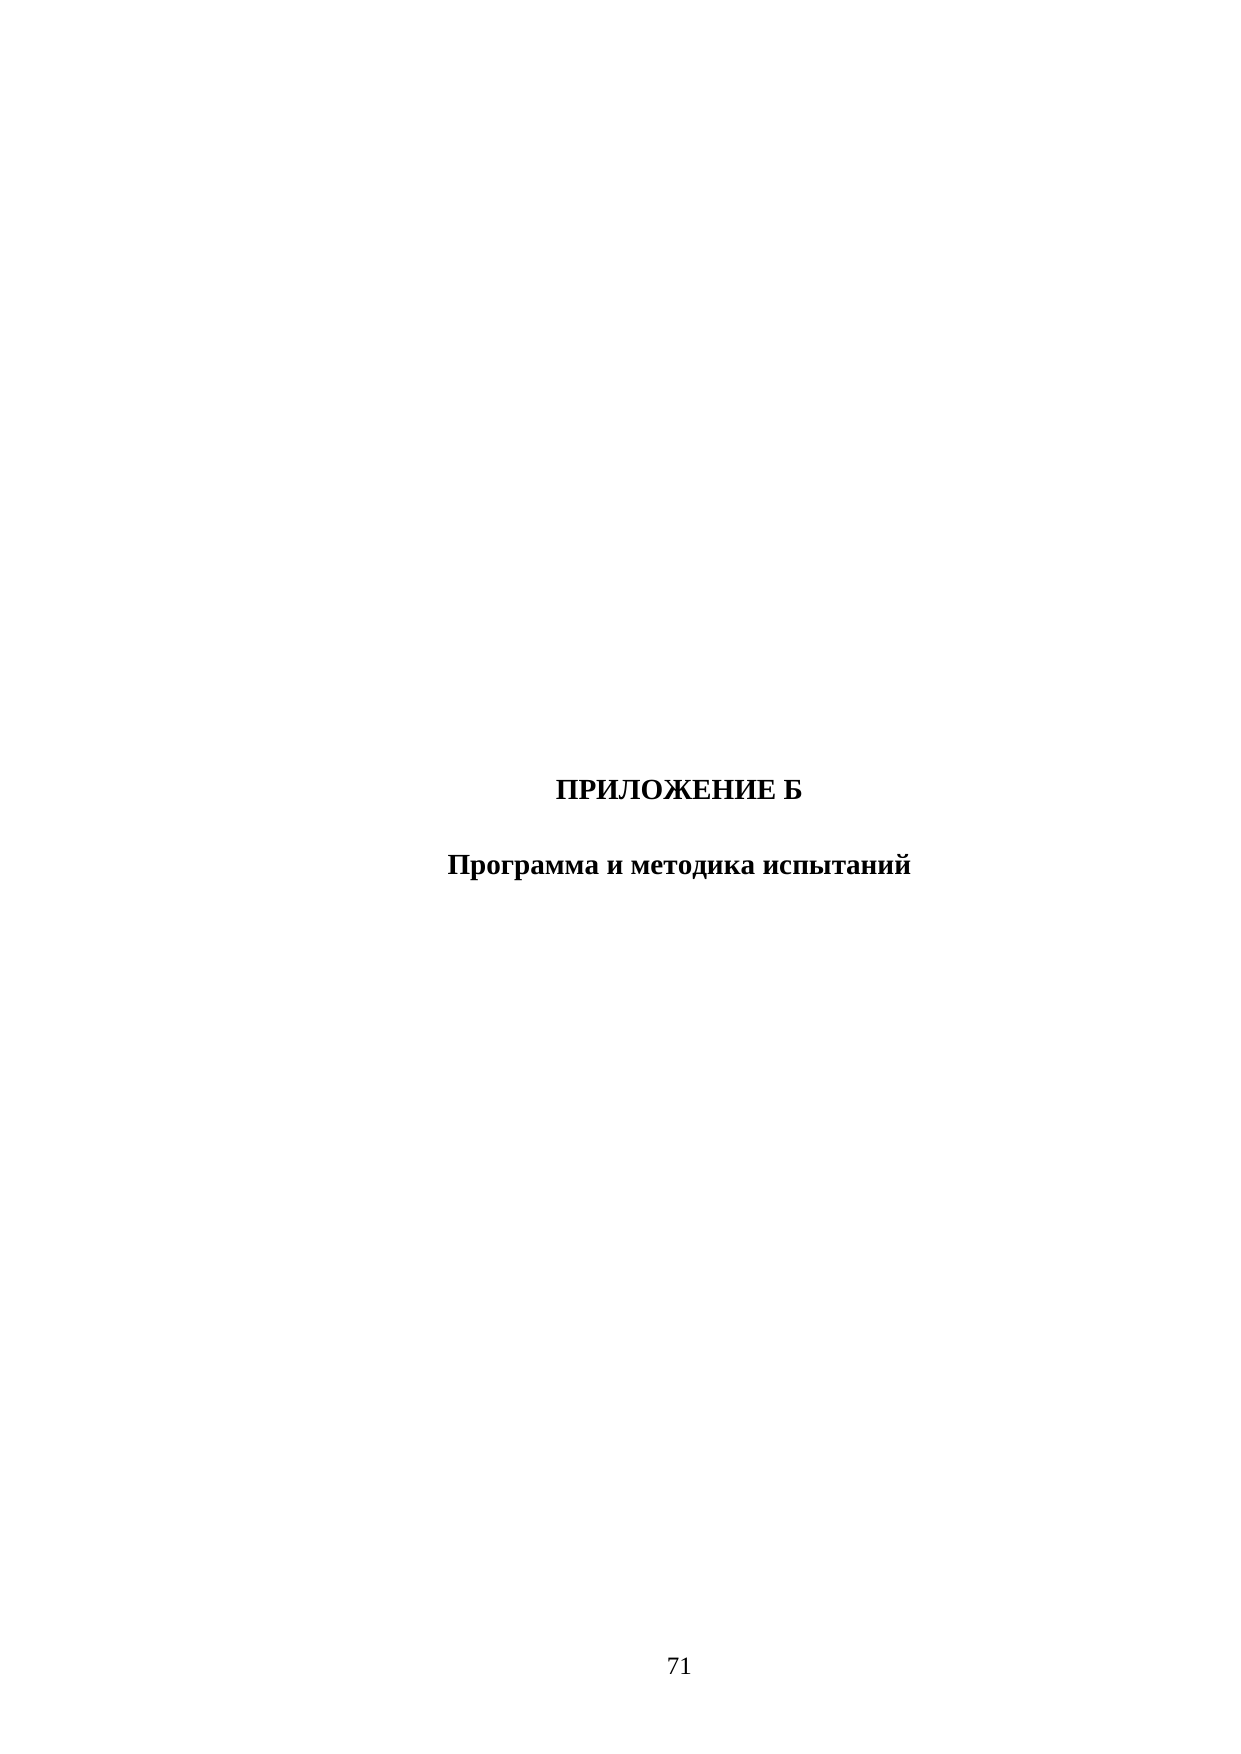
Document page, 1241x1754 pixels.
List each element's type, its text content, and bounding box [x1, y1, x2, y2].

subtitle ПРИЛОЖЕНИЕ Б [177, 772, 1181, 805]
text Программа и методика испытаний [177, 847, 1181, 881]
